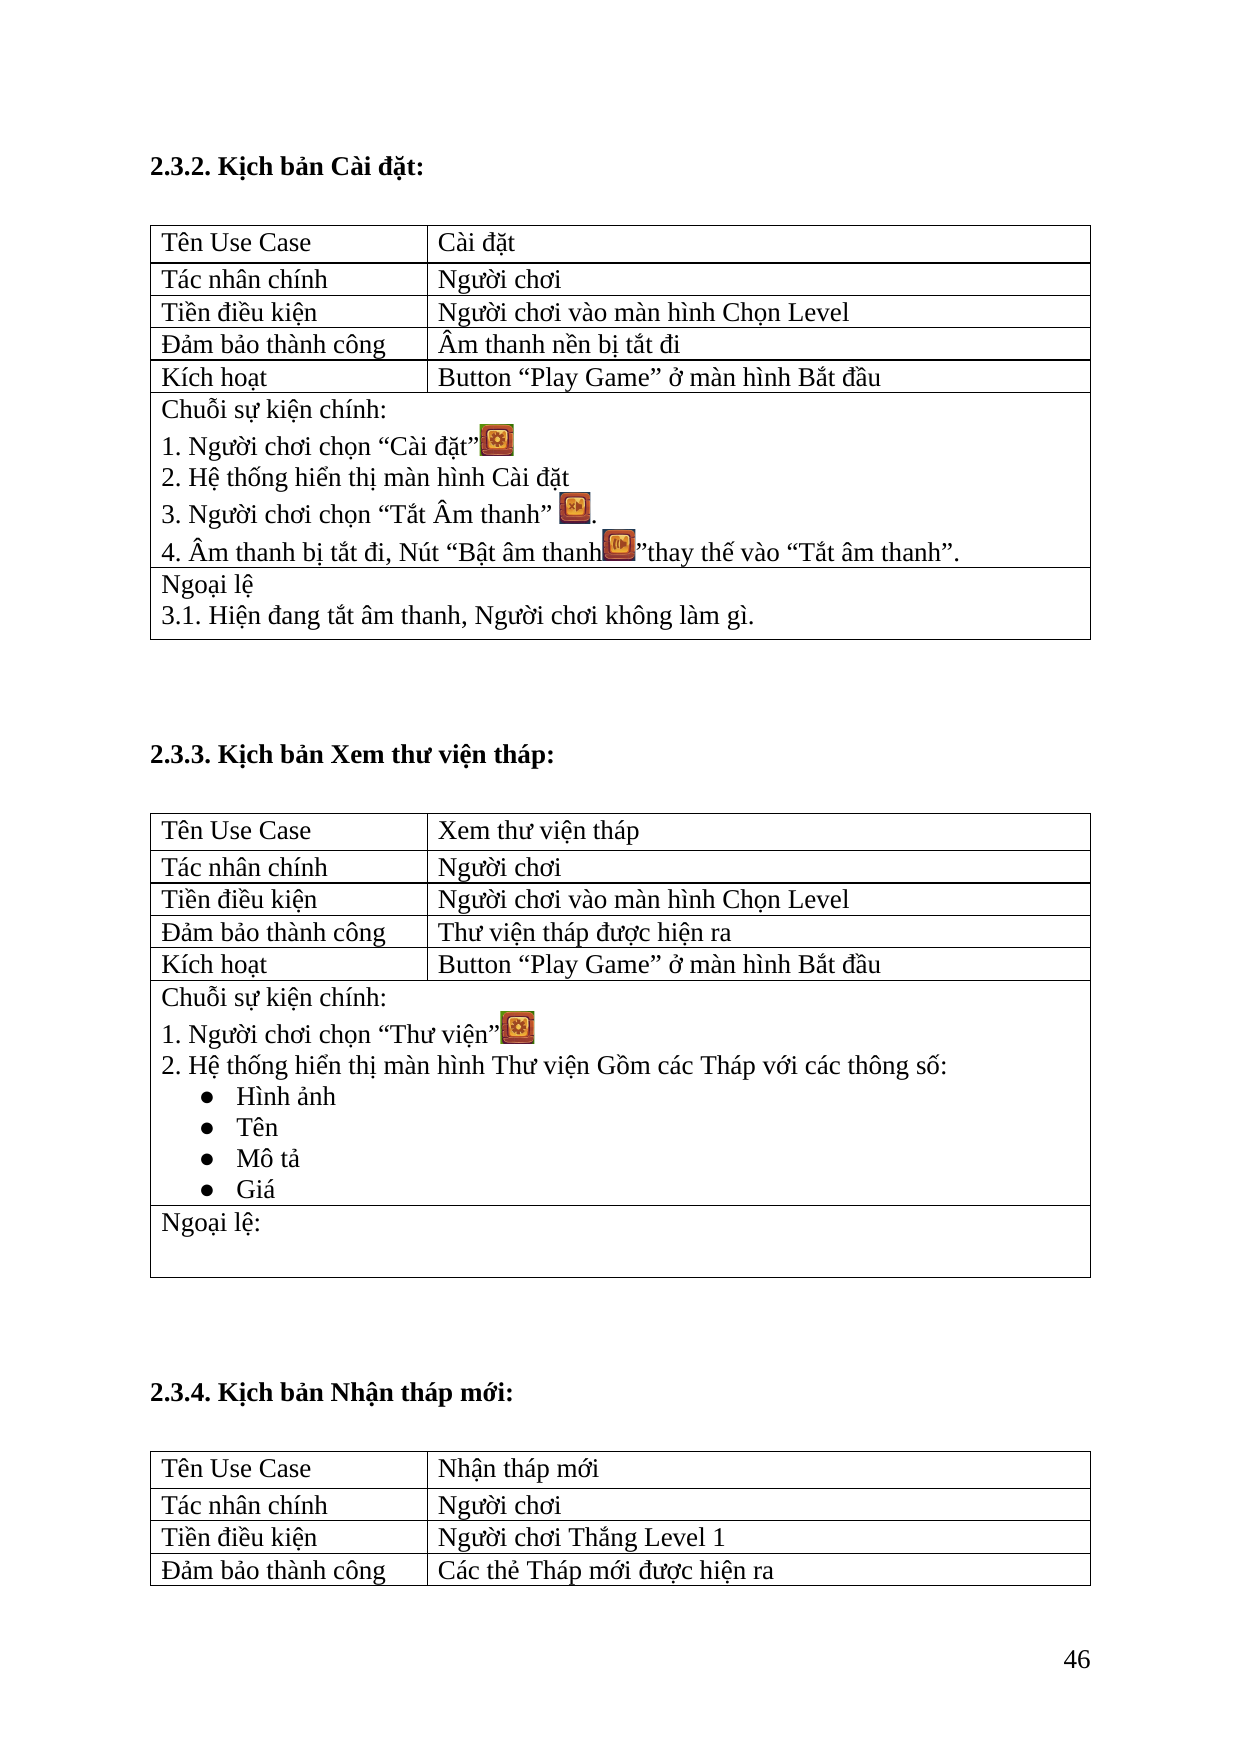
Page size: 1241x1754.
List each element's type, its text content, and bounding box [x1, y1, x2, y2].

table_cell Tác nhân chính [151, 851, 427, 882]
table_cell Tiền điều kiện [151, 296, 427, 327]
subtitle 2.3.2. Kịch bản Cài đặt: [150, 150, 1090, 181]
table_cell Người chơi [428, 1489, 1090, 1520]
table_cell Kích hoạt [151, 948, 427, 979]
table_cell Ngoại lệ 3.1. Hiện đang tắt âm thanh, Người chơi không làm gì. [151, 568, 1090, 639]
table_header Tên Use Case [151, 226, 427, 262]
table_cell Âm thanh nền bị tắt đi [428, 328, 1090, 359]
table_cell Người chơi vào màn hình Chọn Level [428, 884, 1090, 915]
table_cell Tiền điều kiện [151, 884, 427, 915]
table_cell Đảm bảo thành công [151, 916, 427, 947]
table_header Tên Use Case [151, 1452, 427, 1488]
table_cell Đảm bảo thành công [151, 1554, 427, 1585]
table_header Xem thư viện tháp [428, 814, 1090, 850]
table_cell Tiền điều kiện [151, 1521, 427, 1553]
table_header Nhận tháp mới [428, 1452, 1090, 1488]
table_cell Button “Play Game” ở màn hình Bắt đầu [428, 361, 1090, 392]
table_cell Người chơi vào màn hình Chọn Level [428, 296, 1090, 327]
picture [479, 424, 514, 456]
table_cell Button “Play Game” ở màn hình Bắt đầu [428, 948, 1090, 979]
subtitle 2.3.3. Kịch bản Xem thư viện tháp: [150, 738, 1090, 769]
table_cell Thư viện tháp được hiện ra [428, 916, 1090, 947]
table_cell Người chơi [428, 264, 1090, 294]
table_cell Đảm bảo thành công [151, 328, 427, 359]
subtitle 2.3.4. Kịch bản Nhận tháp mới: [150, 1376, 1090, 1407]
table_cell Chuỗi sự kiện chính: 1. Người chơi chọn “Thư viện” 2. Hệ thống hiển thị màn hình Thư viện Gồm các Tháp với các thông số: Hình ảnh Tên Mô tả Giá [151, 981, 1090, 1205]
table_cell Các thẻ Tháp mới được hiện ra [428, 1554, 1090, 1585]
table_header Cài đặt [428, 226, 1090, 262]
table_cell Kích hoạt [151, 361, 427, 392]
table_cell Chuỗi sự kiện chính: 1. Người chơi chọn “Cài đặt” 2. Hệ thống hiển thị màn hình Cài đặt 3. Người chơi chọn “Tắt Âm thanh” . 4. Âm thanh bị tắt đi, Nút “Bật âm thanh”thay thế vào “Tắt âm thanh”. [151, 393, 1090, 567]
table_cell Người chơi Thắng Level 1 [428, 1521, 1090, 1553]
table_cell Tác nhân chính [151, 1489, 427, 1520]
table_cell Người chơi [428, 851, 1090, 882]
picture [500, 1011, 535, 1044]
picture [602, 529, 636, 561]
picture [559, 492, 591, 524]
table_cell Tác nhân chính [151, 264, 427, 294]
table_cell Ngoại lệ: [151, 1206, 1090, 1277]
table_header Tên Use Case [151, 814, 427, 850]
